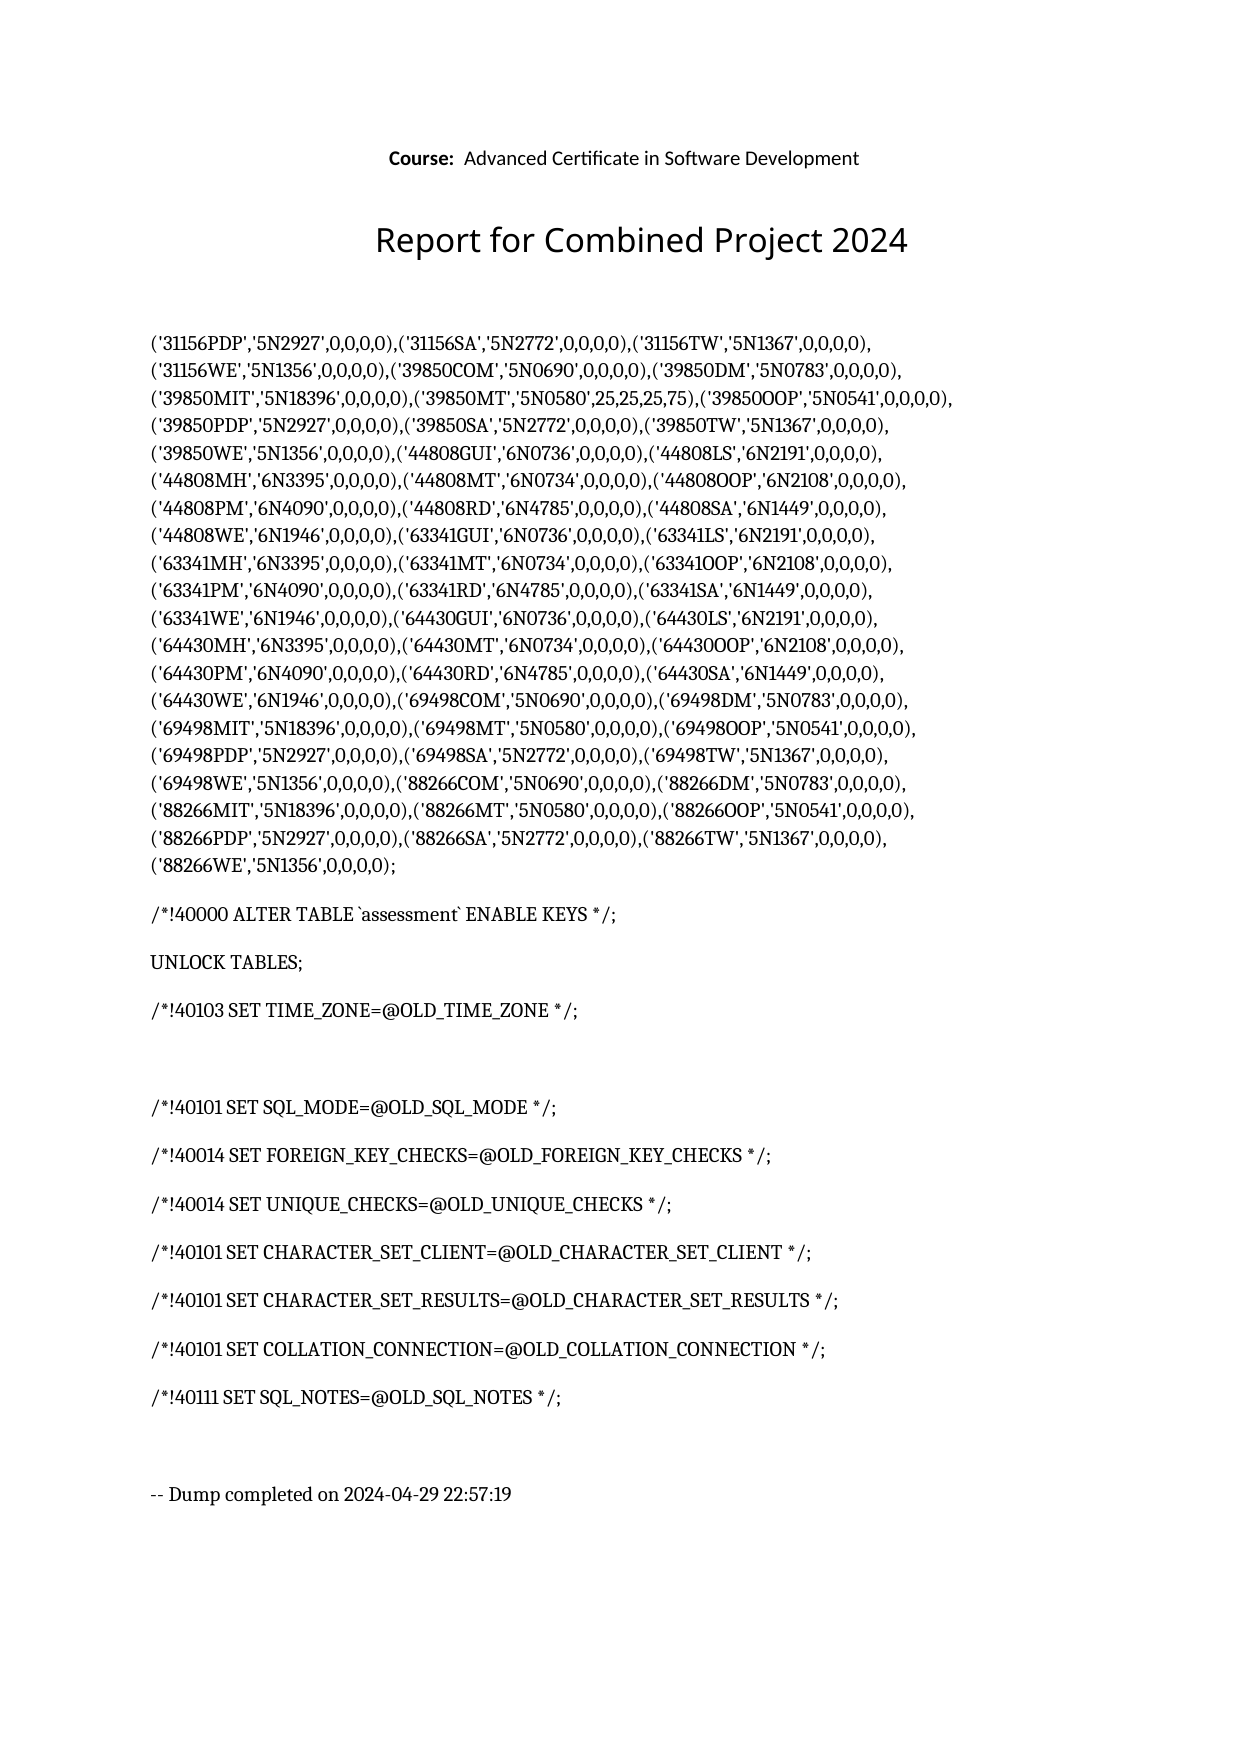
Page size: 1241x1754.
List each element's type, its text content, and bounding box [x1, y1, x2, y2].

text /*!40101 SET SQL_MODE=@OLD_SQL_MODE */; [150, 1096, 1090, 1119]
text UNLOCK TABLES; [150, 951, 1090, 974]
text -- Dump completed on 2024-04-29 22:57:19 [150, 1482, 1090, 1506]
text /*!40000 ALTER TABLE `assessment` ENABLE KEYS */; [150, 902, 1090, 926]
text /*!40103 SET TIME_ZONE=@OLD_TIME_ZONE */; [150, 999, 1090, 1023]
text /*!40014 SET UNIQUE_CHECKS=@OLD_UNIQUE_CHECKS */; [150, 1192, 1090, 1216]
text /*!40101 SET COLLATION_CONNECTION=@OLD_COLLATION_CONNECTION */; [150, 1337, 1090, 1361]
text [150, 331, 1090, 878]
text /*!40101 SET CHARACTER_SET_RESULTS=@OLD_CHARACTER_SET_RESULTS */; [150, 1289, 1090, 1313]
text /*!40101 SET CHARACTER_SET_CLIENT=@OLD_CHARACTER_SET_CLIENT */; [150, 1241, 1090, 1264]
text /*!40014 SET FOREIGN_KEY_CHECKS=@OLD_FOREIGN_KEY_CHECKS */; [150, 1144, 1090, 1168]
text /*!40111 SET SQL_NOTES=@OLD_SQL_NOTES */; [150, 1386, 1090, 1409]
